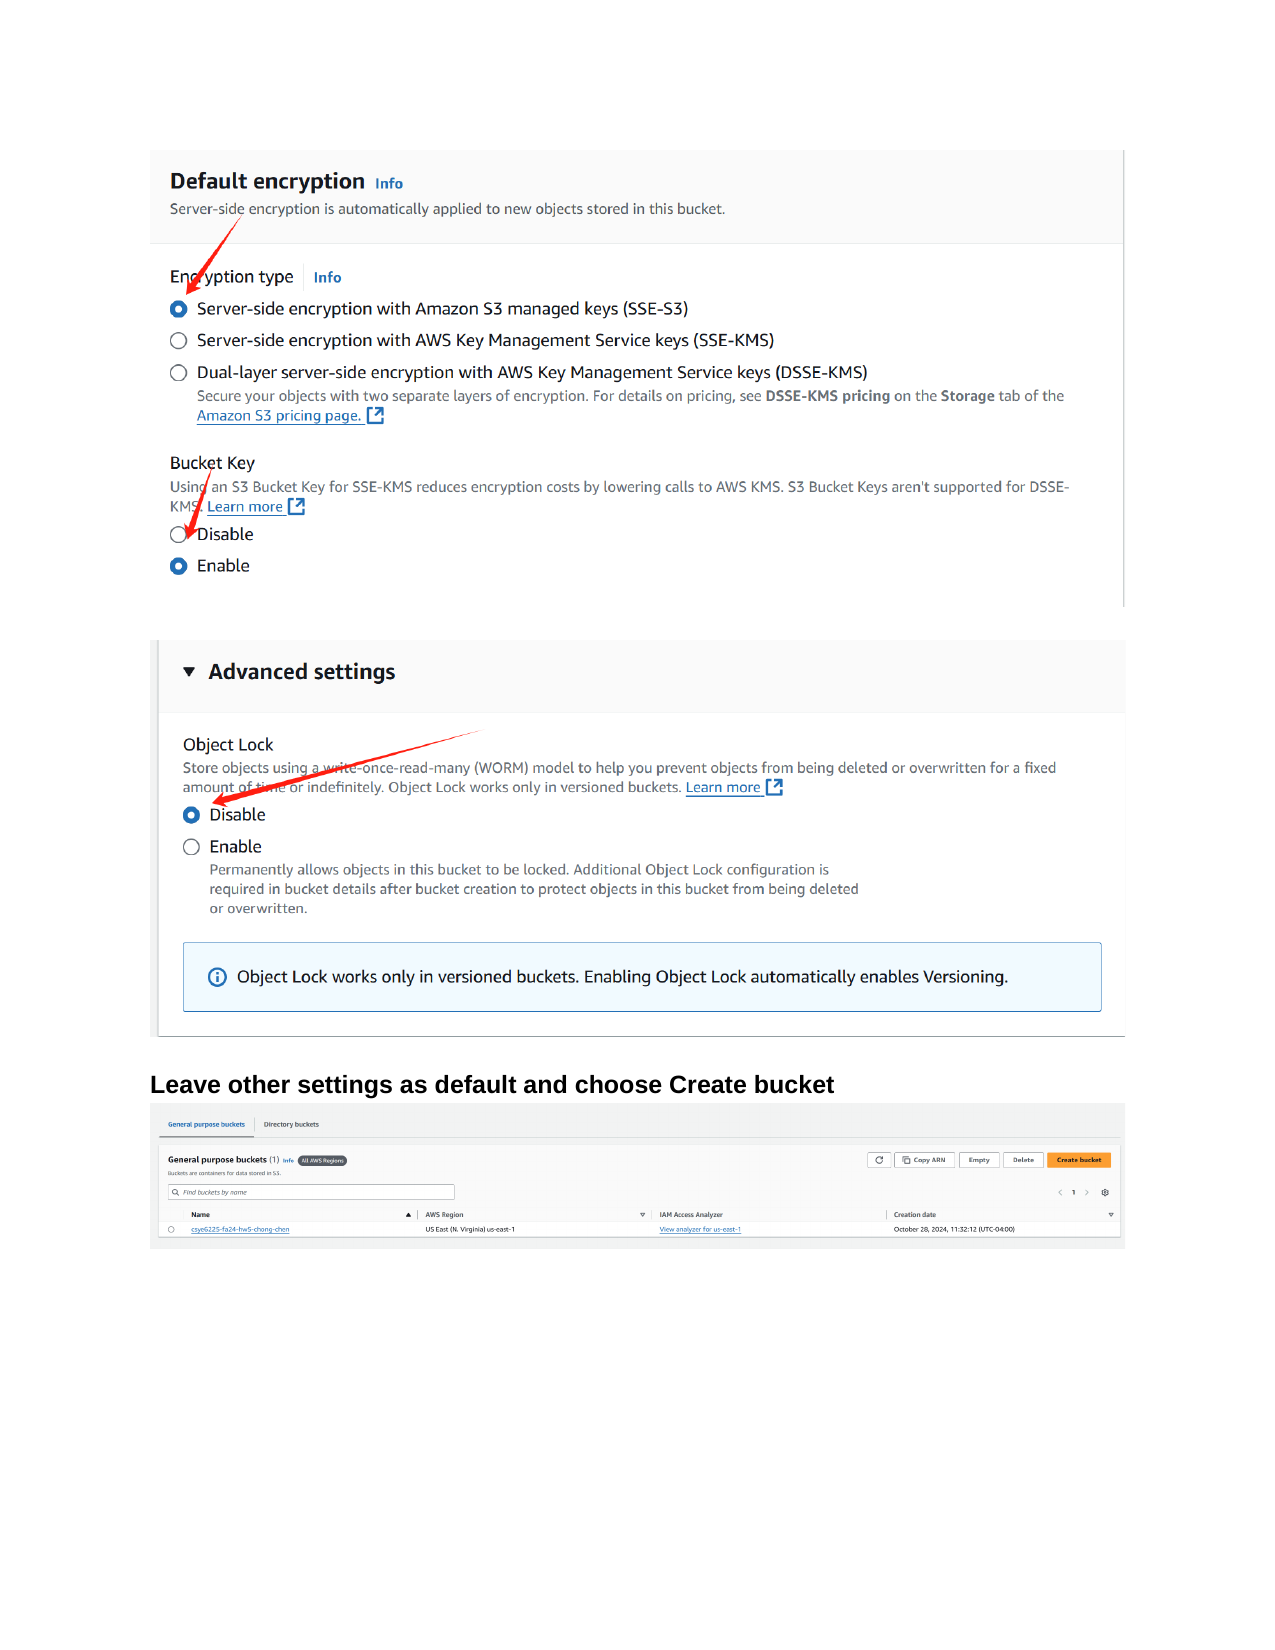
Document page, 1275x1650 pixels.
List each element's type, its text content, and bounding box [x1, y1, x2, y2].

picture [150, 1103, 1125, 1249]
picture [150, 640, 1125, 1037]
text Leave other settings as default and choose Create bucket [150, 1070, 1125, 1099]
picture [150, 150, 1125, 607]
